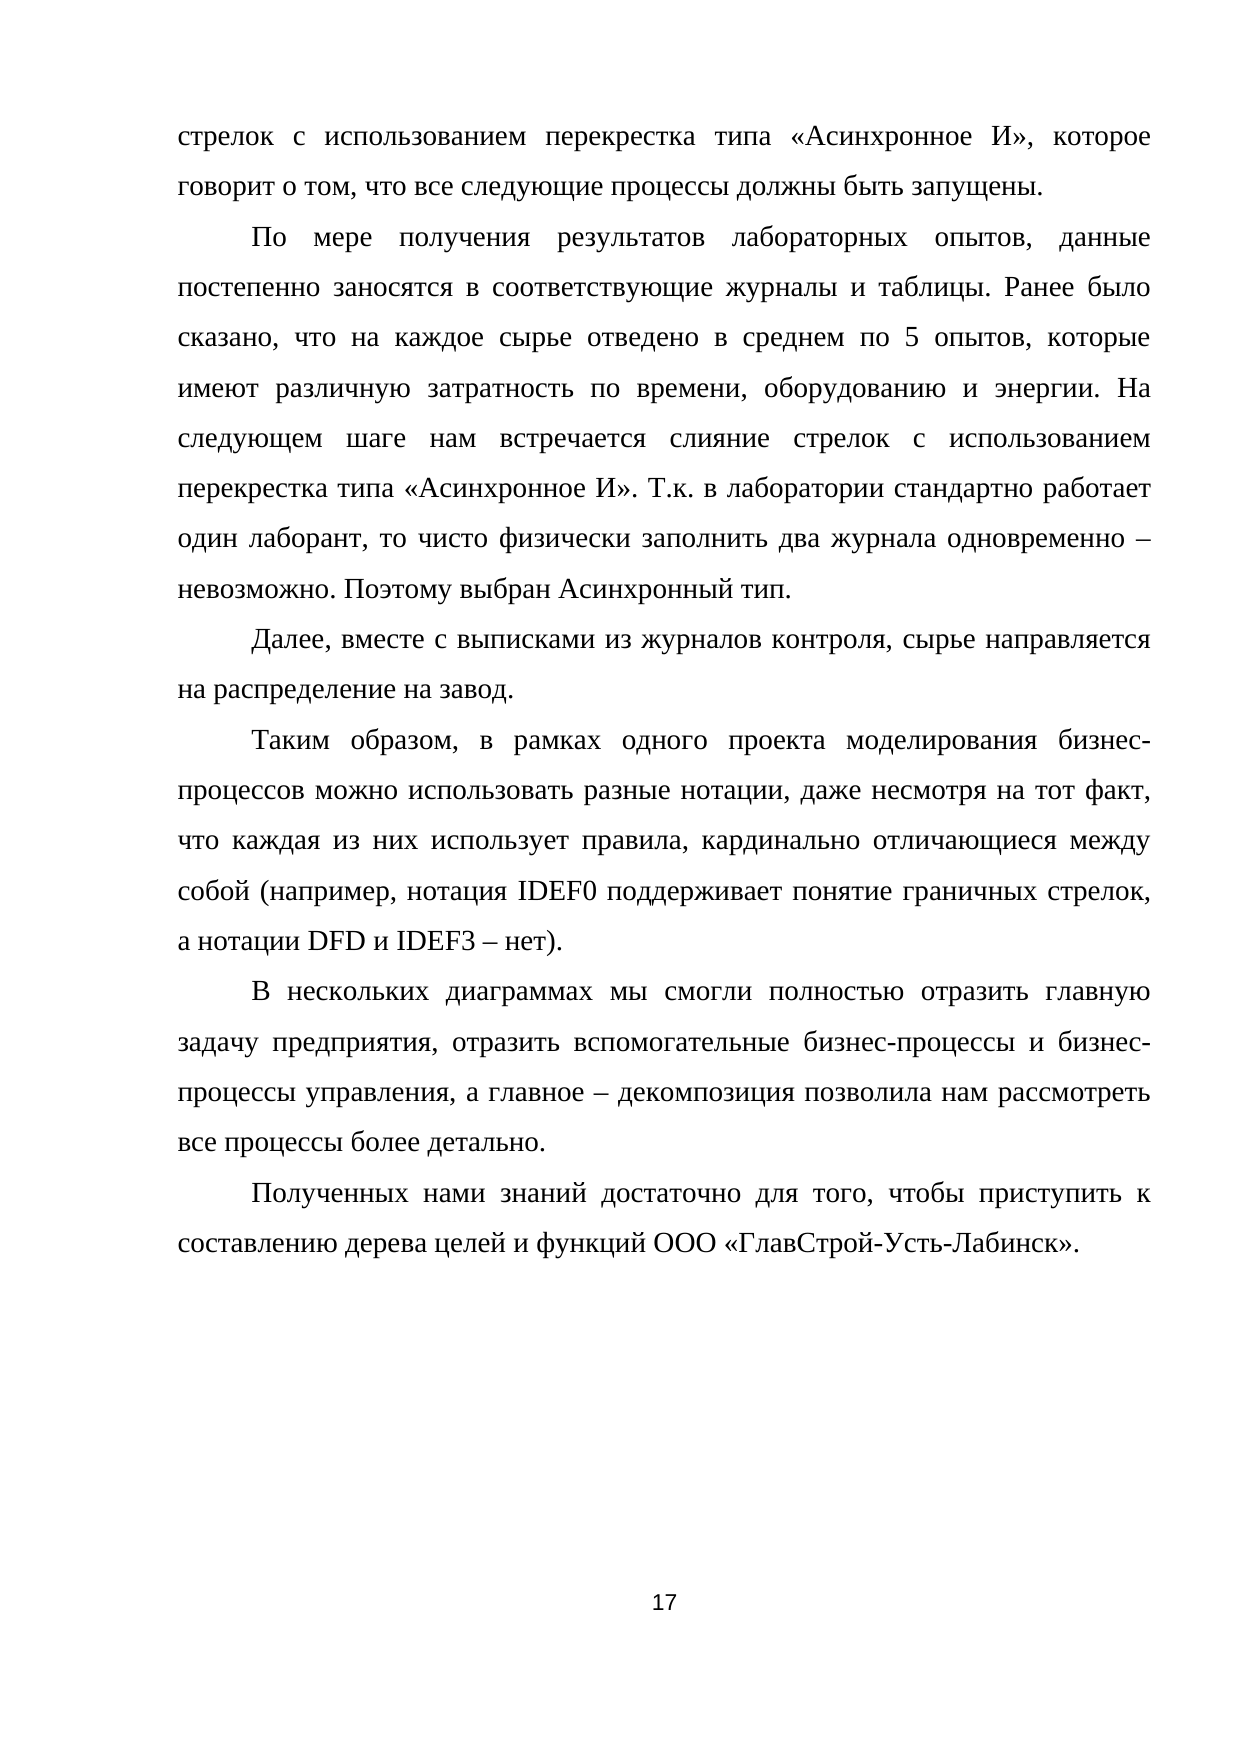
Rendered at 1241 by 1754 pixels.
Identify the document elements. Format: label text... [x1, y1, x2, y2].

list В нескольких диаграммах мы смогли полностью отразить главную задачу предприятия, отразить вспомогательные бизнес-процессы и бизнес-процессы управления, а главное – декомпозиция позволила нам рассмотреть все процессы более детально. [177, 973, 1152, 1158]
list Таким образом, в рамках одного проекта моделирования бизнес-процессов можно использовать разные нотации, даже несмотря на тот факт, что каждая из них использует правила, кардинально отличающиеся между собой (например, нотация IDEF0 поддерживает понятие граничных стрелок, а нотации DFD и IDEF3 – нет). [177, 722, 1152, 957]
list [177, 118, 1152, 202]
list Полученных нами знаний достаточно для того, чтобы приступить к составлению дерева целей и функций ООО «ГлавСтрой-Усть-Лабинск». [177, 1175, 1152, 1258]
list Далее, вместе с выписками из журналов контроля, сырье направляется на распределение на завод. [177, 621, 1152, 705]
list По мере получения результатов лабораторных опытов, данные постепенно заносятся в соответствующие журналы и таблицы. Ранее было сказано, что на каждое сырье отведено в среднем по 5 опытов, которые имеют различную затратность по времени, оборудованию и энергии. На следующем шаге нам встречается слияние стрелок с использованием перекрестка типа «Асинхронное И». Т.к. в лаборатории стандартно работает один лаборант, то чисто физически заполнить два журнала одновременно – невозможно. Поэтому выбран Асинхронный тип. [177, 219, 1152, 604]
